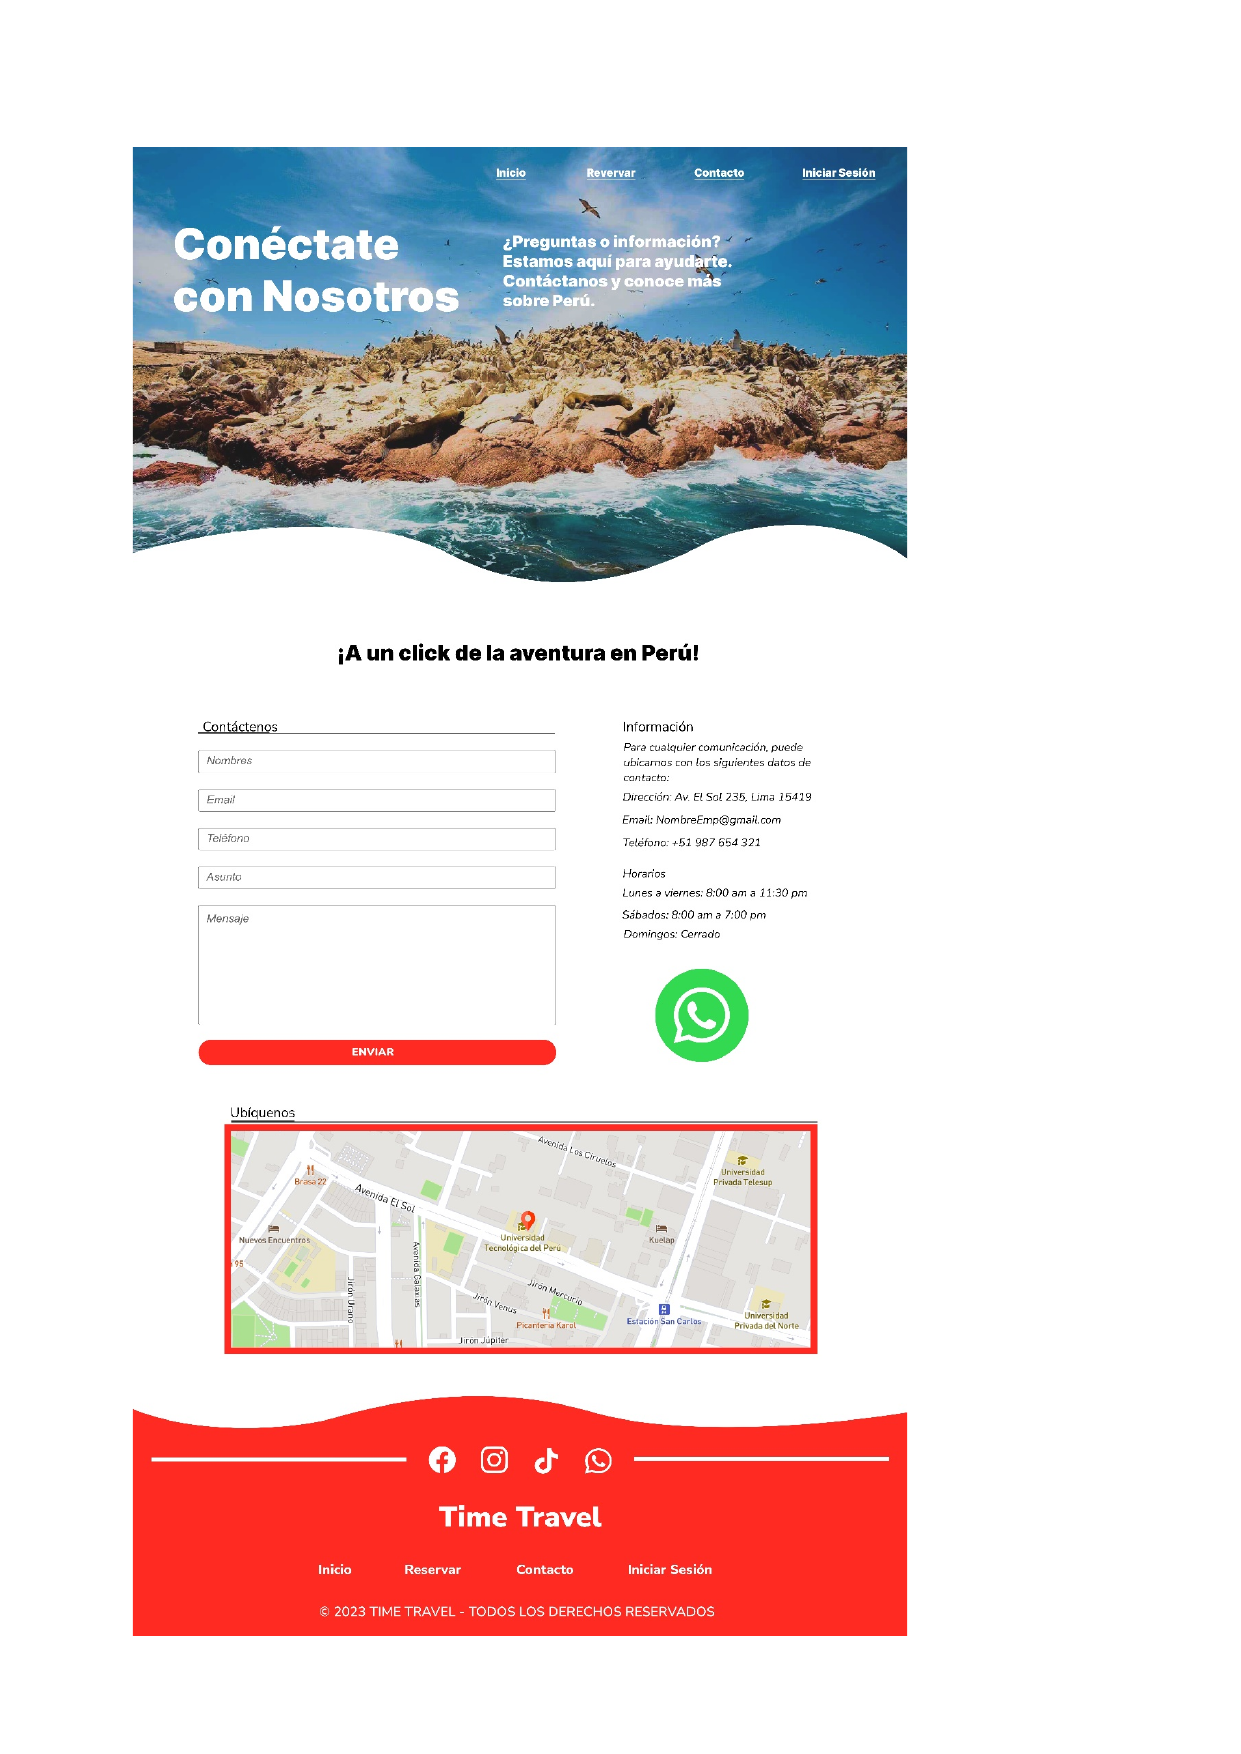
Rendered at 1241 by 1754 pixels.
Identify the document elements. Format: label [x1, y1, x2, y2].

picture [132, 147, 908, 1636]
